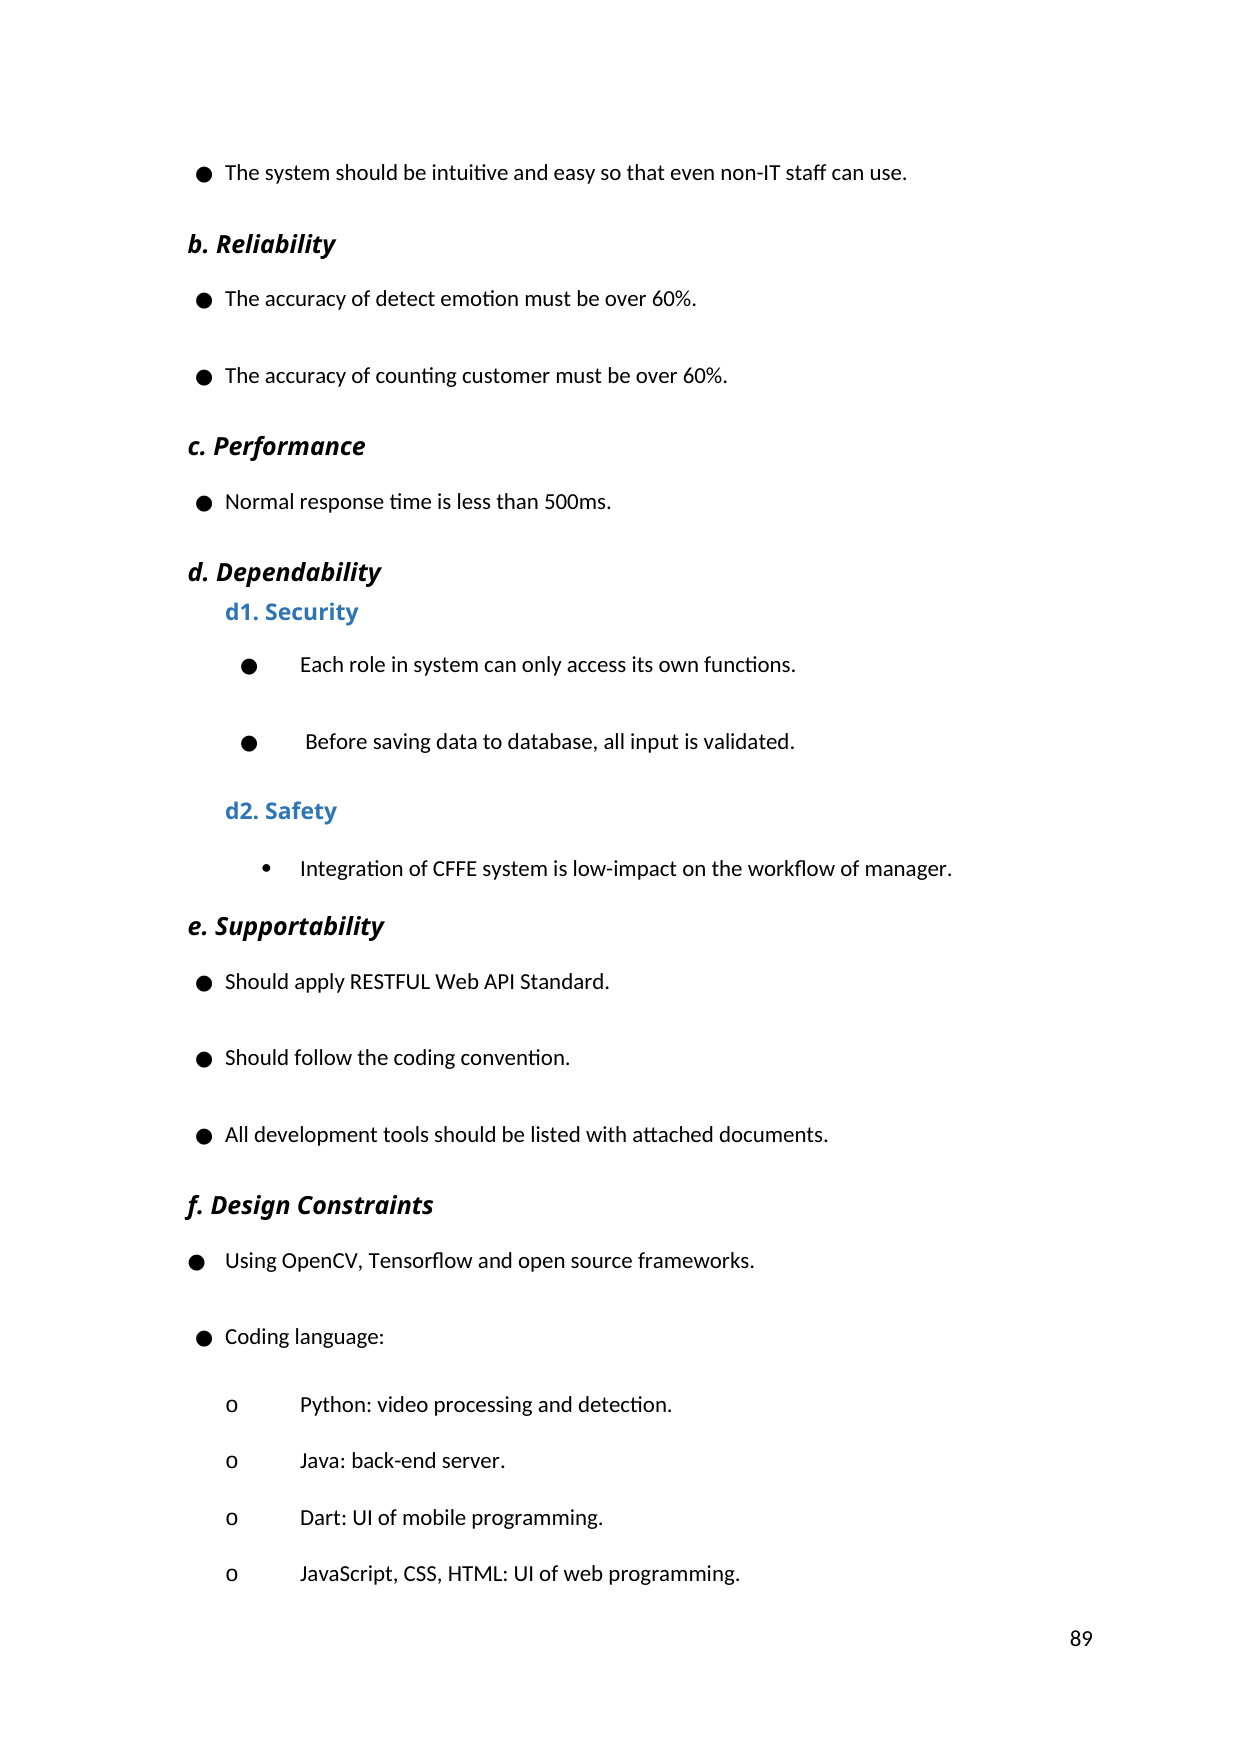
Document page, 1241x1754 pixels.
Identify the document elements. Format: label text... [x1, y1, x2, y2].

subtitle d. Dependability [150, 555, 1093, 589]
list All development tools should be listed with attached documents. [150, 1111, 1093, 1154]
list Should apply RESTFUL Web API Standard. [150, 958, 1093, 1001]
list Dart: UI of mobile programming. [150, 1503, 1093, 1532]
subtitle d1. Security [150, 596, 1093, 627]
list Using OpenCV, Tensorflow and open source frameworks. [187, 1237, 1093, 1280]
list Should follow the coding convention. [150, 1035, 1093, 1077]
subtitle e. Supportability [150, 909, 1093, 943]
list The accuracy of counting customer must be over 60%. [150, 352, 1093, 395]
subtitle f. Design Constraints [150, 1188, 1093, 1222]
list Before saving data to database, all input is validated. [195, 718, 1093, 761]
list Each role in system can only access its own functions. [195, 642, 1093, 685]
list The system should be intuitive and easy so that even non-IT staff can use. [150, 150, 1093, 193]
list The accuracy of detect emotion must be over 60%. [150, 276, 1093, 318]
subtitle c. Performance [150, 429, 1093, 463]
list Python: video processing and detection. [150, 1390, 1093, 1419]
list Integration of CFFE system is low-impact on the workflow of manager. [262, 854, 1093, 882]
list Java: back-end server. [150, 1447, 1093, 1476]
subtitle b. Reliability [150, 227, 1093, 261]
list Normal response time is less than 500ms. [150, 478, 1093, 521]
list Coding language: [150, 1314, 1093, 1356]
list JavaScript, CSS, HTML: UI of web programming. [150, 1559, 1093, 1588]
subtitle d2. Safety [150, 795, 1093, 826]
